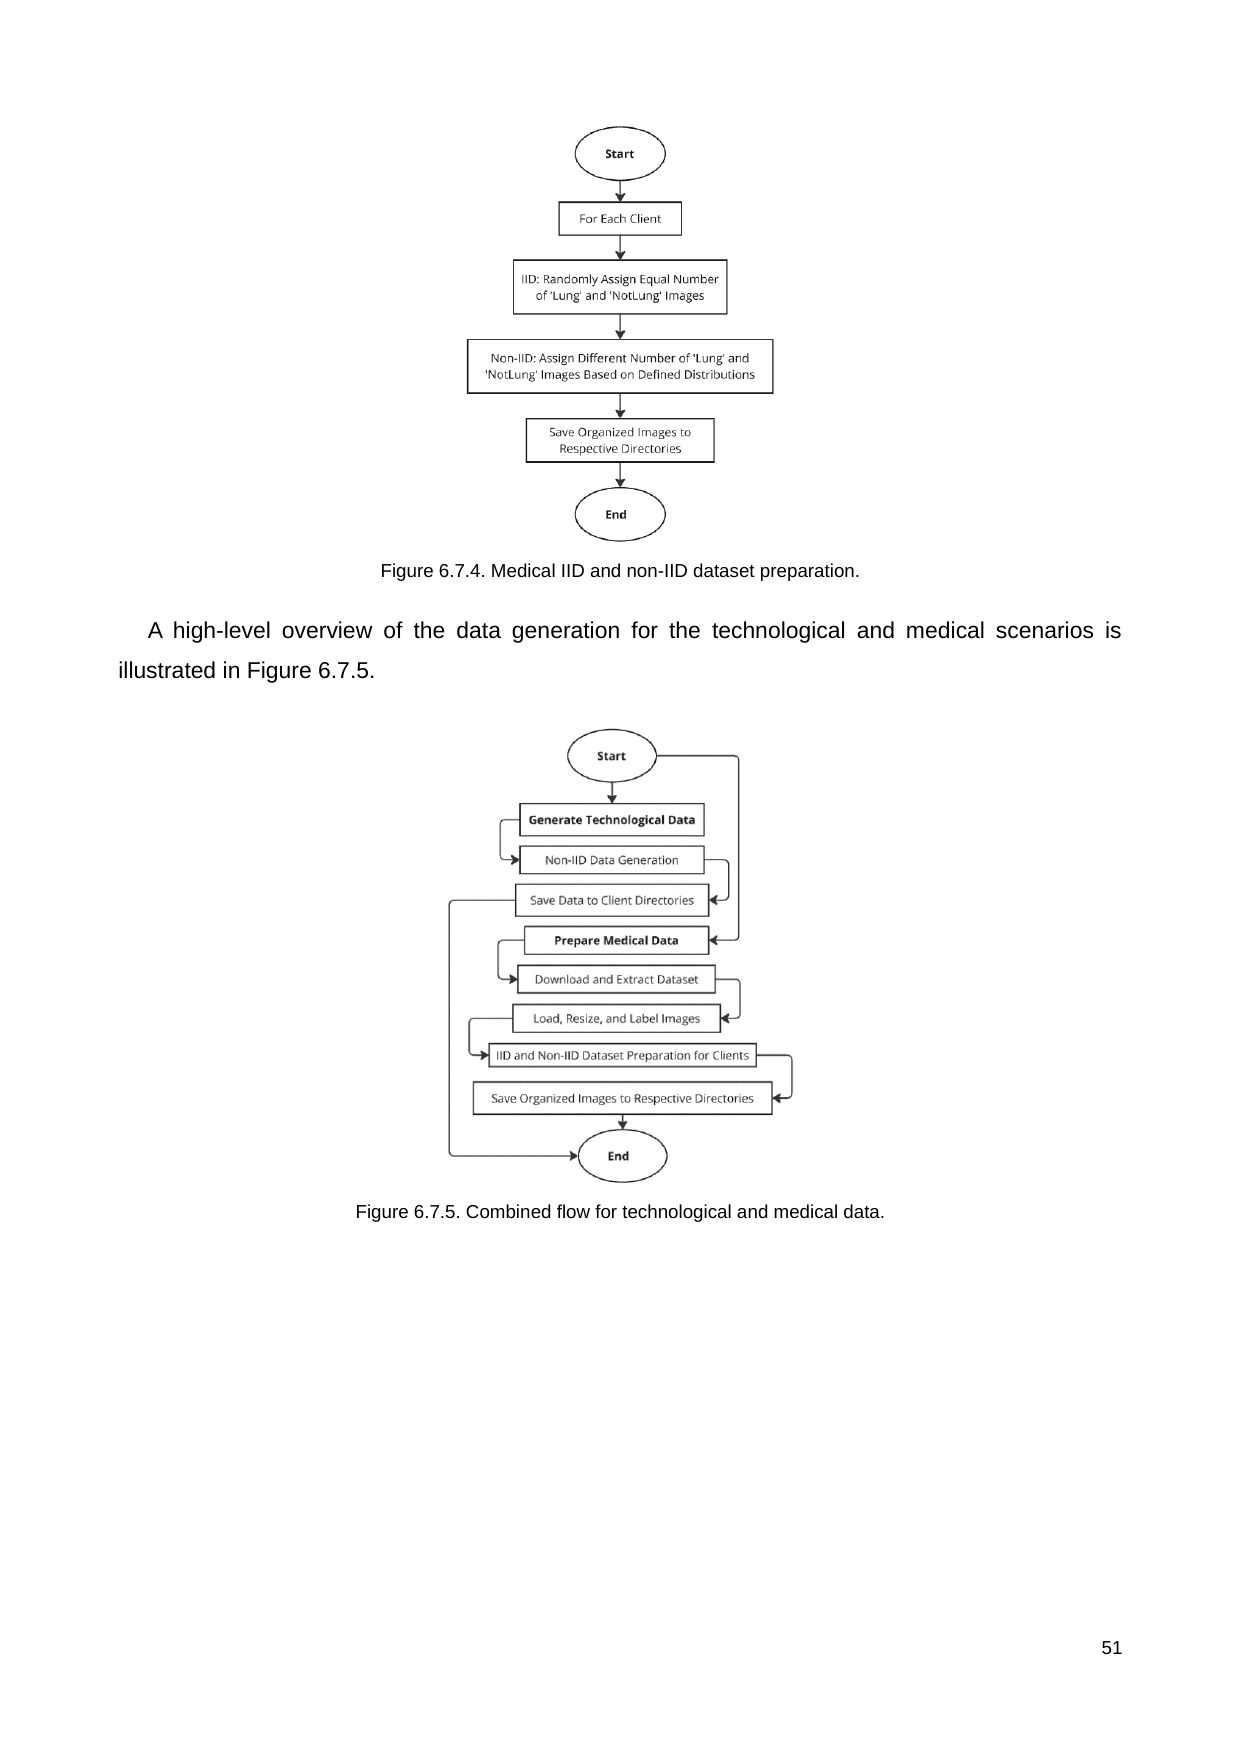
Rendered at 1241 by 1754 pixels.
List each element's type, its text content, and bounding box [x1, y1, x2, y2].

picture [458, 118, 782, 549]
text A high-level overview of the data generation for the technological and medical scenarios is illustrated in Figure 6.7.5. [118, 617, 1122, 683]
picture [438, 721, 802, 1191]
